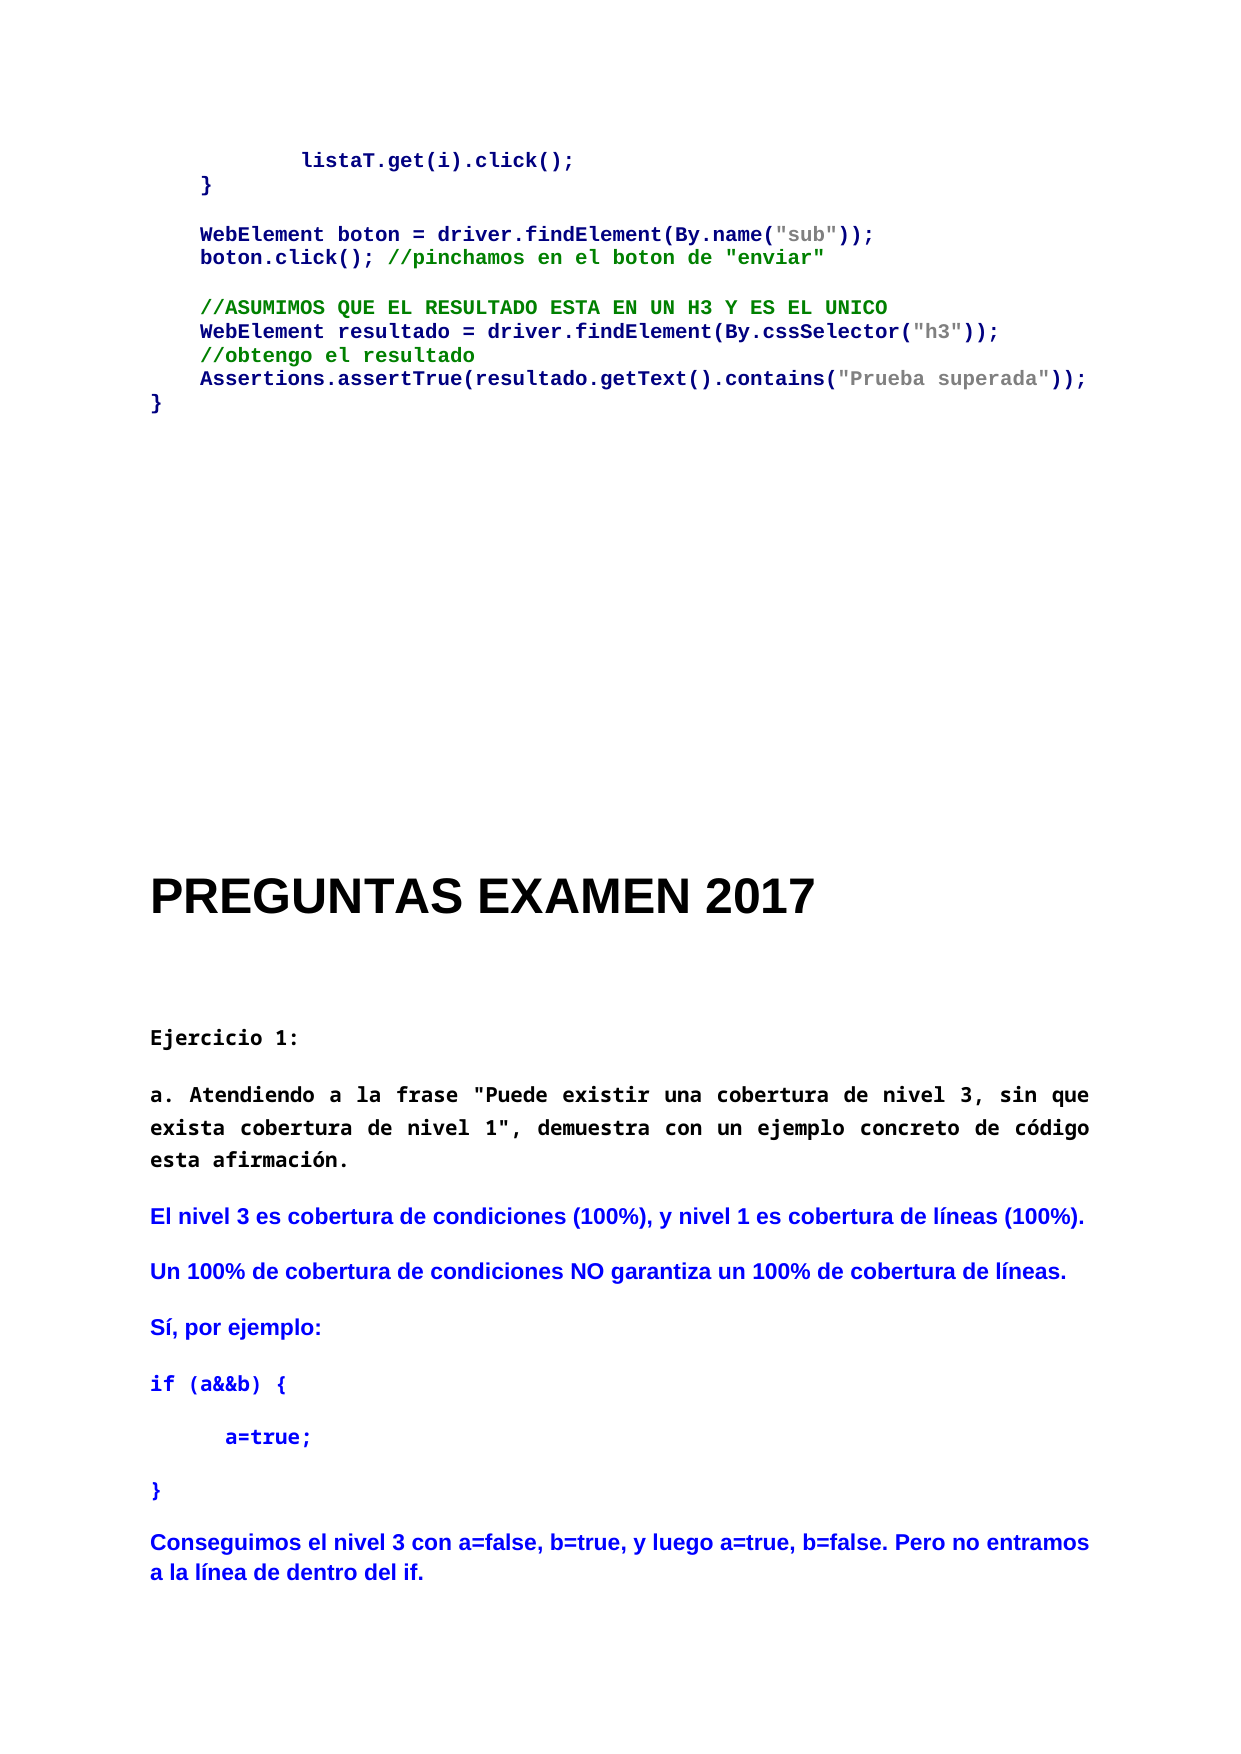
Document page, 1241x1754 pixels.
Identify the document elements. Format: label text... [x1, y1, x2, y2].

text Conseguimos el nivel 3 con a=false, b=true, y luego a=true, b=false. Pero no entramos a la línea de dentro del if. [150, 1529, 1090, 1586]
text a. Atendiendo a la frase "Puede existir una cobertura de nivel 3, sin que exista cobertura de nivel 1", demuestra con un ejemplo concreto de código esta afirmación. [150, 1080, 1090, 1174]
text } [150, 392, 1090, 416]
text Assertions.assertTrue(resultado.getText().contains("Prueba superada")); [150, 368, 1090, 392]
text //obtengo el resultado [150, 344, 1090, 368]
text a=true; [150, 1422, 1090, 1451]
text } [150, 174, 1090, 197]
text //ASUMIMOS QUE EL RESULTADO ESTA EN UN H3 Y ES EL UNICO [150, 297, 1090, 321]
text Sí, por ejemplo: [150, 1313, 1090, 1340]
text PREGUNTAS EXAMEN 2017 [150, 866, 1090, 924]
text WebElement boton = driver.findElement(By.name("sub")); [150, 224, 1090, 247]
text boton.click(); //pinchamos en el boton de "enviar" [150, 247, 1090, 271]
text El nivel 3 es cobertura de condiciones (100%), y nivel 1 es cobertura de líneas (100%). [150, 1203, 1090, 1229]
text listaT.get(i).click(); [150, 150, 1090, 174]
text Un 100% de cobertura de condiciones NO garantiza un 100% de cobertura de líneas. [150, 1258, 1090, 1284]
text } [150, 1476, 1090, 1504]
text if (a&&b) { [150, 1369, 1090, 1397]
text Ejercicio 1: [150, 1023, 1090, 1051]
text WebElement resultado = driver.findElement(By.cssSelector("h3")); [150, 321, 1090, 344]
